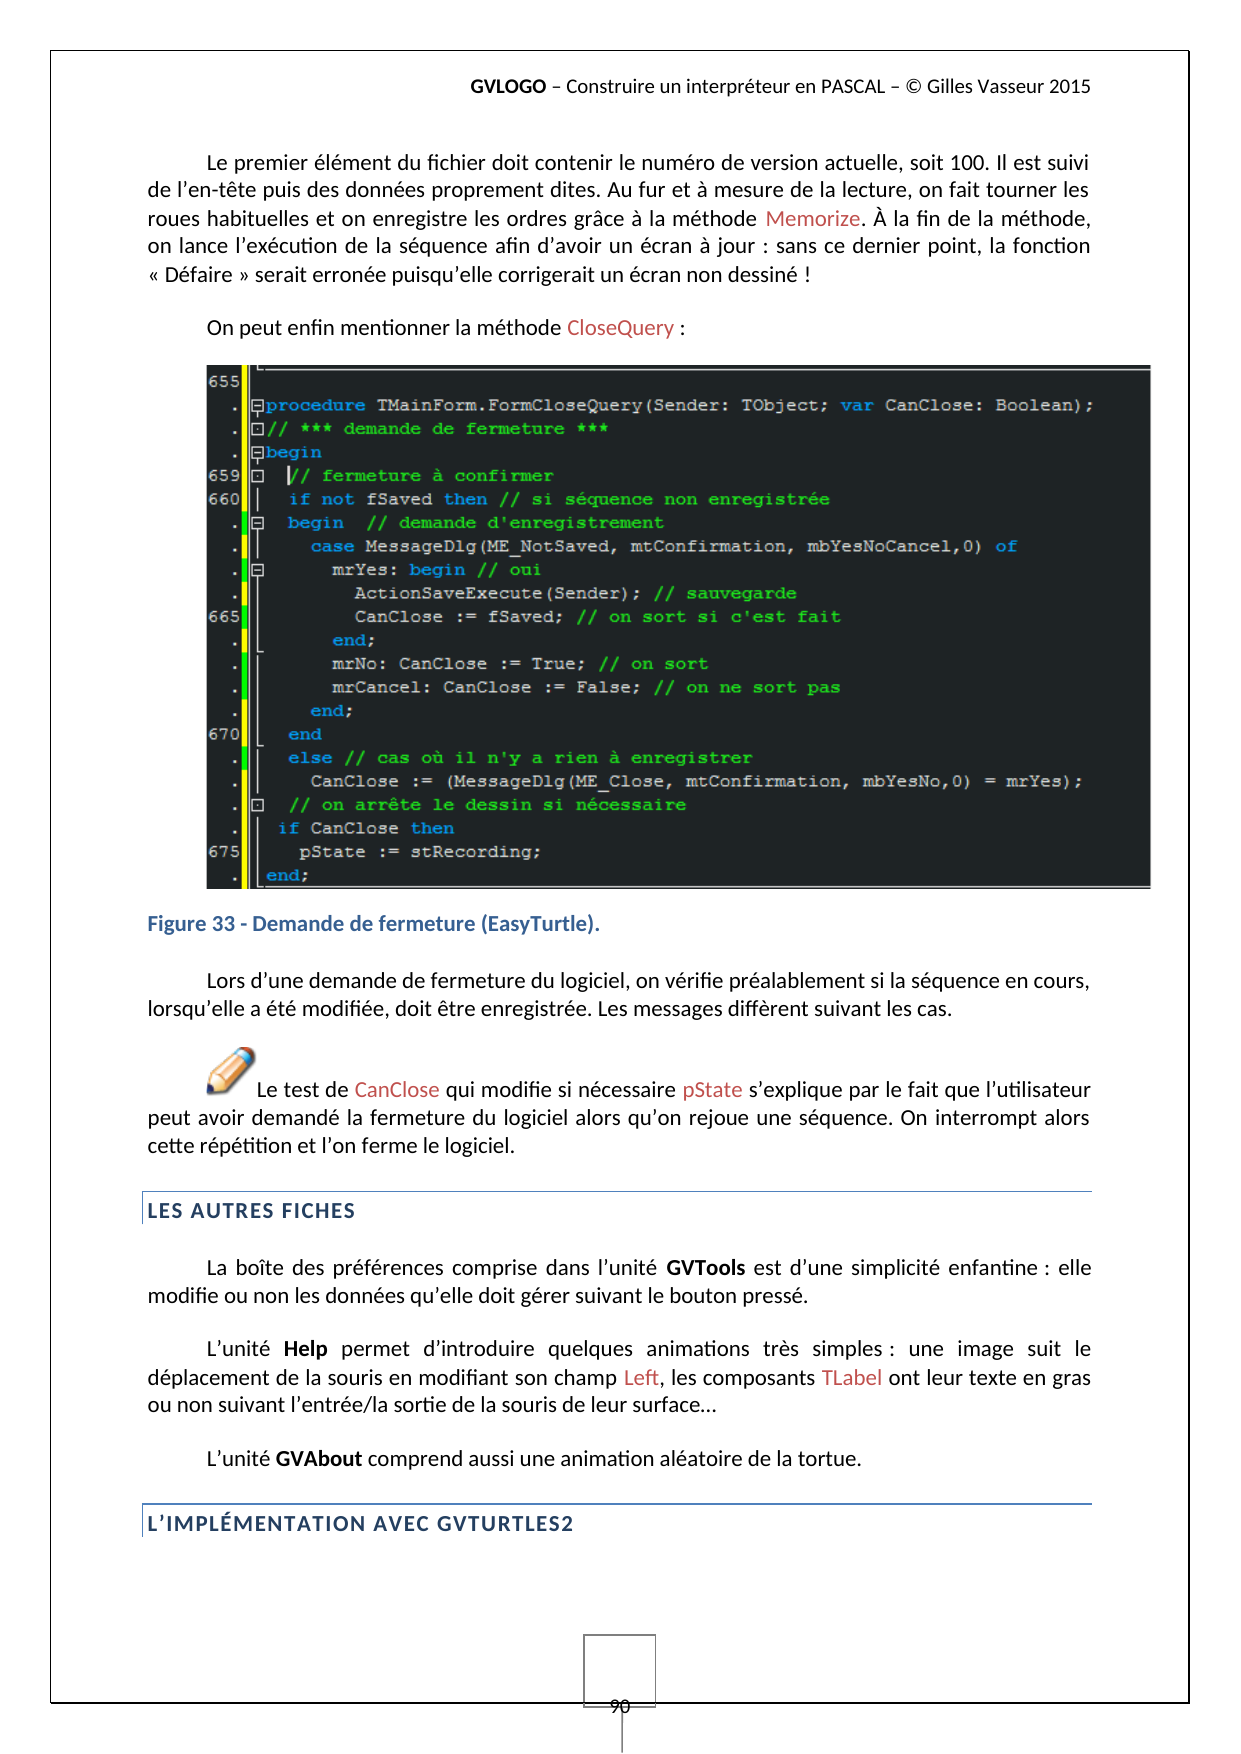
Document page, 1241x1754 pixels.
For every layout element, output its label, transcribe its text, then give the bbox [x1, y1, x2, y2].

text L’unité Help permet d’introduire quelques animations très simples : une image suit le déplacement de la souris en modifiant son champ Left, les composants TLabel ont leur texte en gras ou non suivant l’entrée/la sortie de la souris de leur surface… [147, 1334, 1092, 1419]
text La boîte des préférences comprise dans l’unité GVTools est d’une simplicité enfantine : elle modifie ou non les données qu’elle doit gérer suivant le bouton pressé. [147, 1253, 1092, 1309]
subtitle Les autres fiches [143, 1192, 1092, 1224]
picture [206, 365, 1152, 889]
text Le premier élément du fichier doit contenir le numéro de version actuelle, soit 100. Il est suivi de l’en-tête puis des données proprement dites. Au fur et à mesure de la lecture, on fait tourner les roues habituelles et on enregistre les ordres grâce à la méthode Memorize. À la fin de la méthode, on lance l’exécution de la séquence afin d’avoir un écran à jour : sans ce dernier point, la fonction « Défaire » serait erronée puisqu’elle corrigerait un écran non dessiné ! [147, 148, 1092, 288]
text On peut enfin mentionner la méthode CloseQuery : [147, 313, 1092, 341]
subtitle L’implémentation avec GVTurtles2 [143, 1505, 1092, 1537]
text L’unité GVAbout comprend aussi une animation aléatoire de la tortue. [147, 1444, 1092, 1472]
text Lors d’une demande de fermeture du logiciel, on vérifie préalablement si la séquence en cours, lorsqu’elle a été modifiée, doit être enregistrée. Les messages diffèrent suivant les cas. [147, 967, 1092, 1023]
text Le test de CanClose qui modifie si nécessaire pState s’explique par le fait que l’utilisateur peut avoir demandé la fermeture du logiciel alors qu’on rejoue une séquence. On interrompt alors cette répétition et l’on ferme le logiciel. [147, 1048, 1092, 1159]
picture [206, 1047, 257, 1098]
